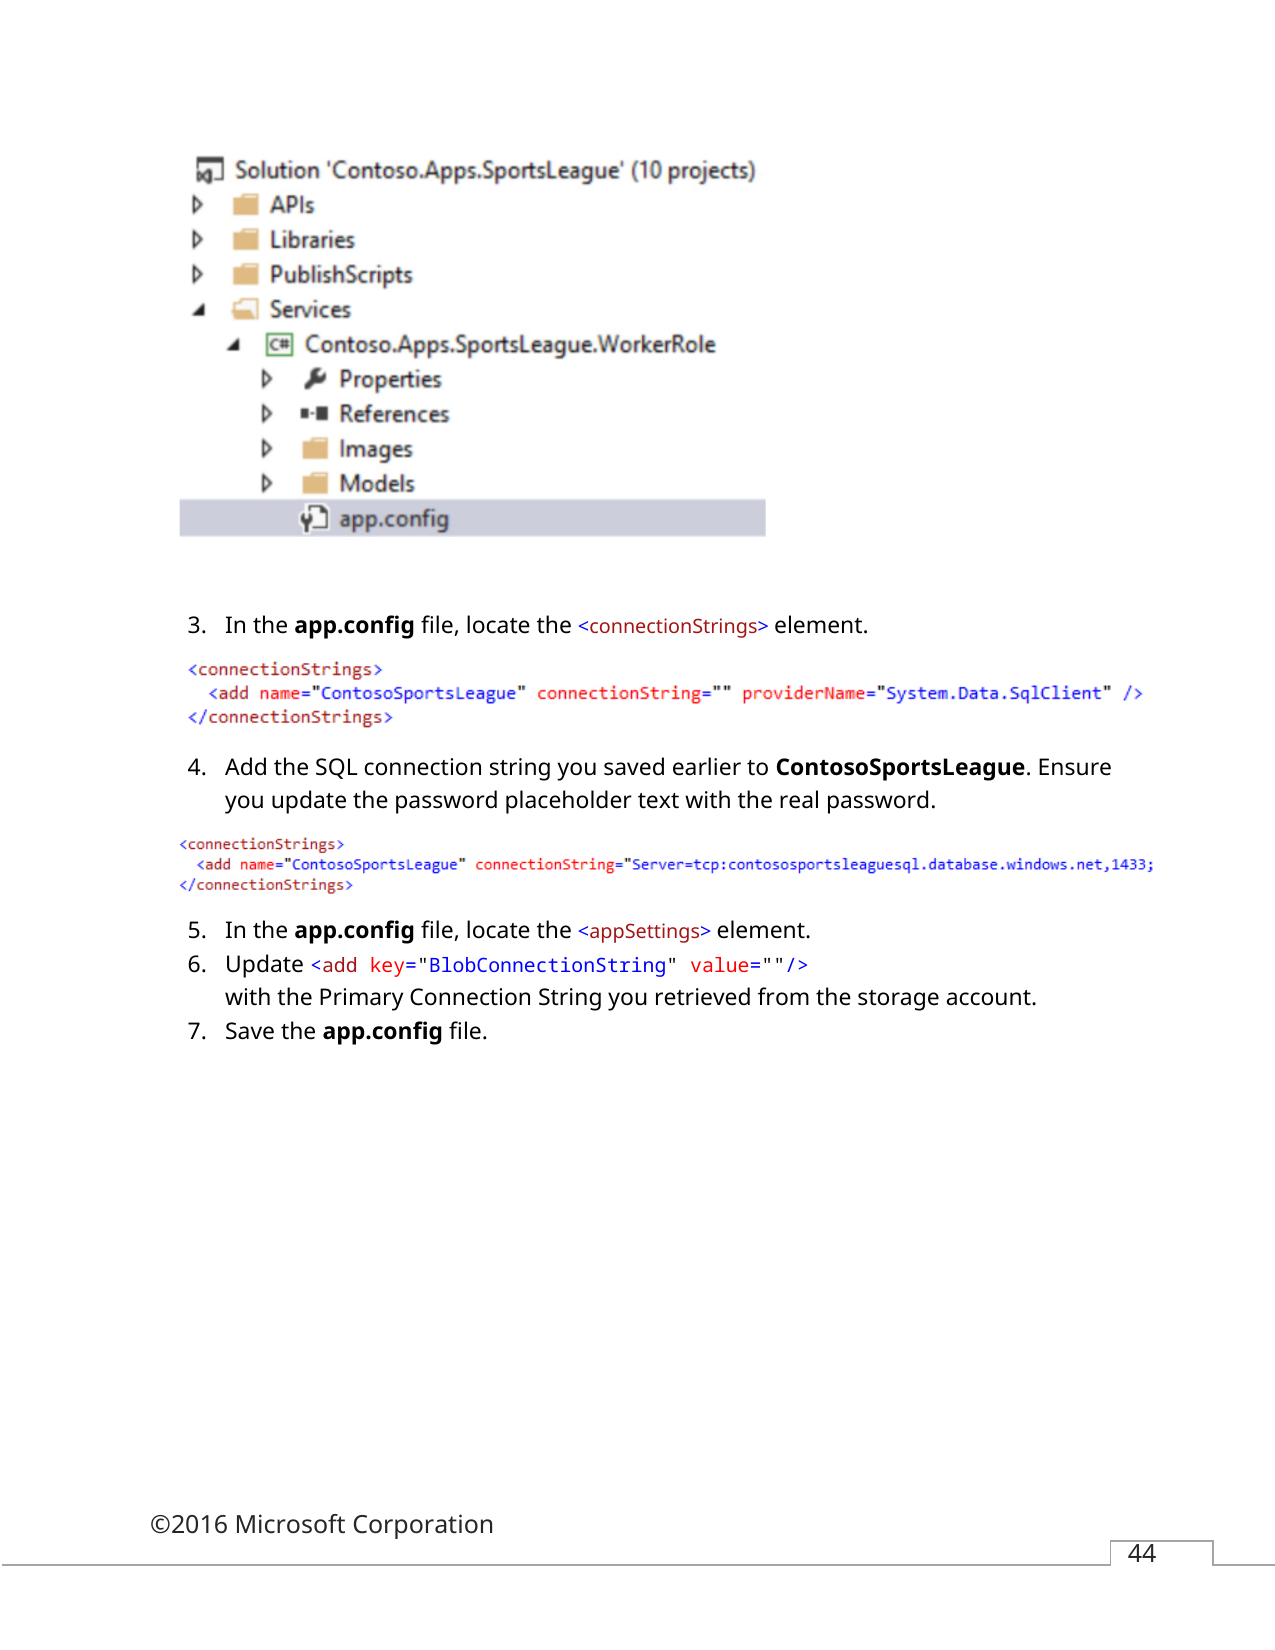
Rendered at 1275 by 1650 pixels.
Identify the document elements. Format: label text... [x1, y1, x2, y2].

list Add the SQL connection string you saved earlier to ContosoSportsLeague. Ensure you update the password placeholder text with the real password. [187, 751, 1125, 816]
list In the app.config file, locate the <connectionStrings> element. [187, 609, 1125, 640]
picture [179, 834, 1155, 895]
picture [179, 150, 766, 537]
picture [179, 659, 1155, 732]
list In the app.config file, locate the <appSettings> element. [187, 914, 1125, 945]
list Save the app.config file. [187, 1015, 1125, 1046]
list Update <add key="BlobConnectionString" value=""/> with the Primary Connection String you retrieved from the storage account. [187, 947, 1125, 1012]
